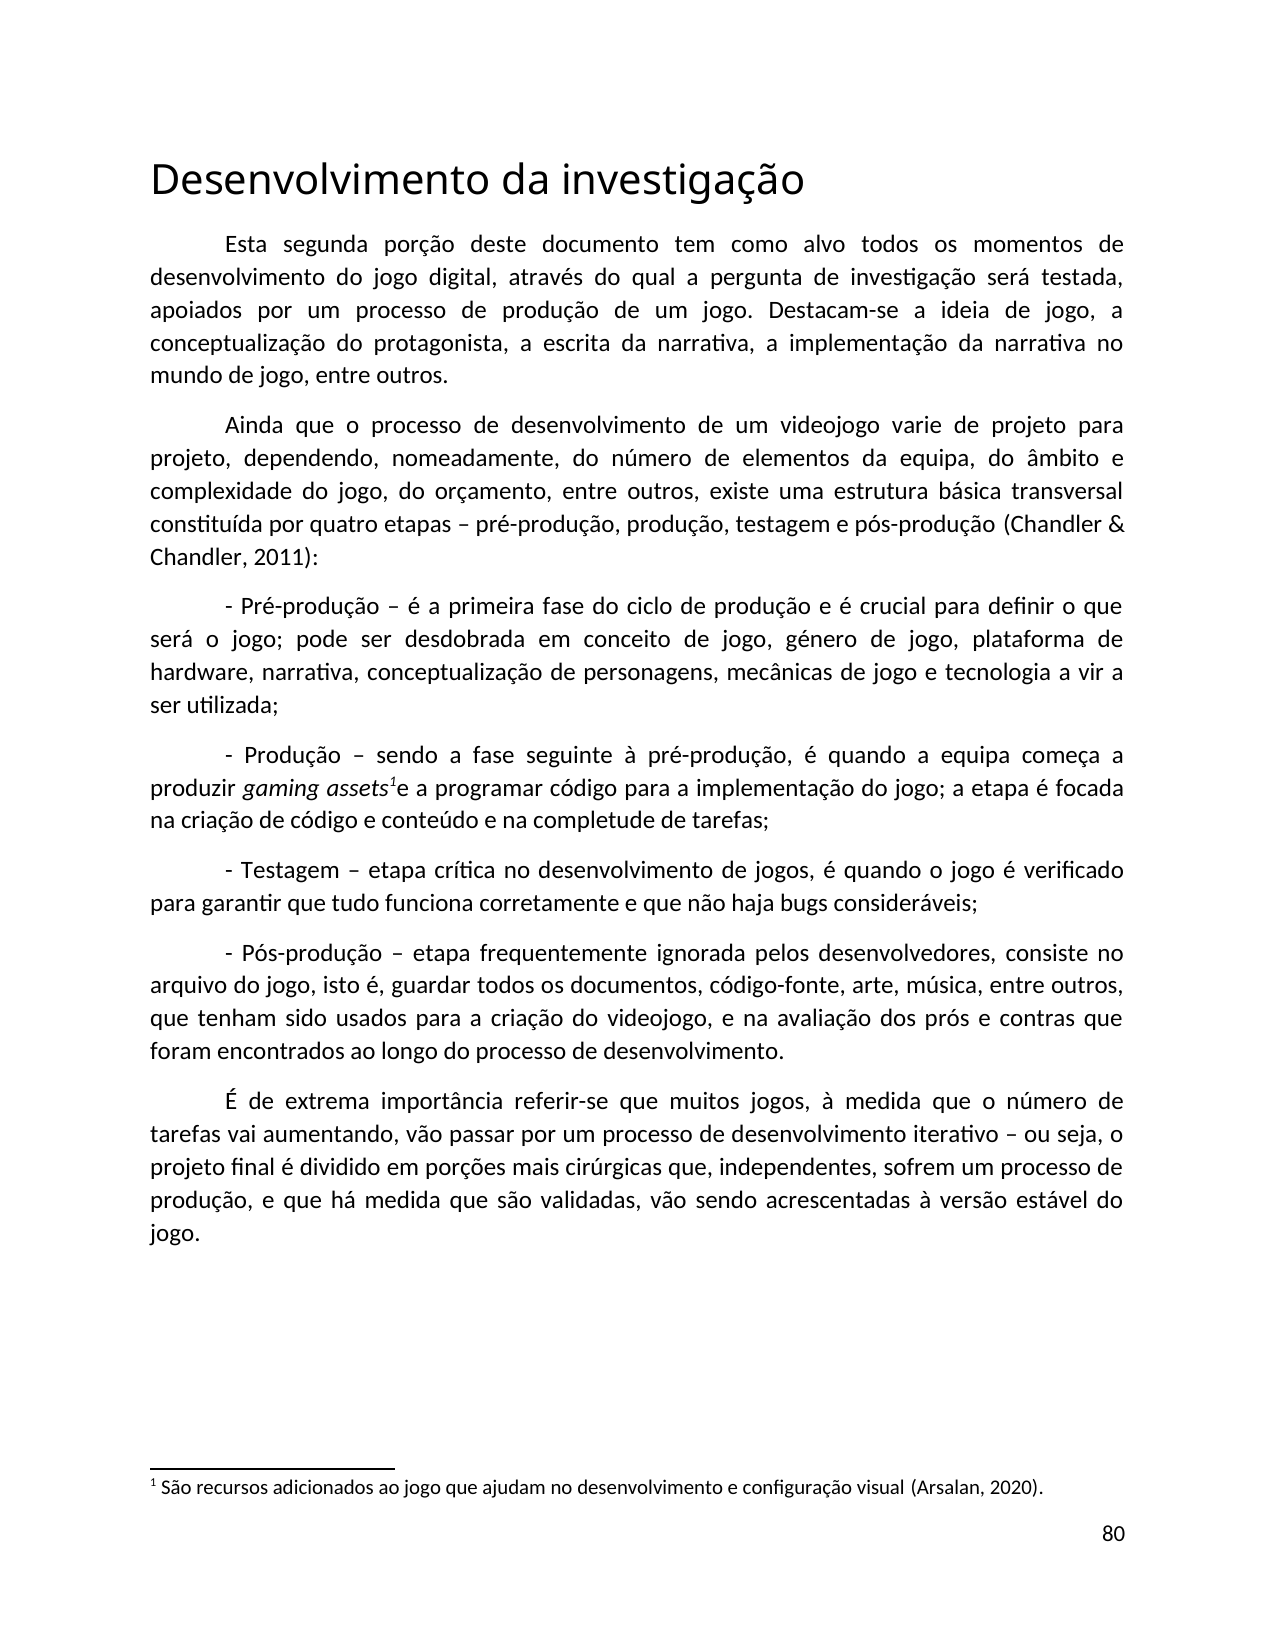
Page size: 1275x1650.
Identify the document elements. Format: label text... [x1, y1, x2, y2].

text Desenvolvimento da investigação [150, 150, 1125, 207]
text Esta segunda porção deste documento tem como alvo todos os momentos de desenvolvimento do jogo digital, através do qual a pergunta de investigação será testada, apoiados por um processo de produção de um jogo. Destacam-se a ideia de jogo, a conceptualização do protagonista, a escrita da narrativa, a implementação da narrativa no mundo de jogo, entre outros. [150, 228, 1125, 390]
text Ainda que o processo de desenvolvimento de um videojogo varie de projeto para projeto, dependendo, nomeadamente, do número de elementos da equipa, do âmbito e complexidade do jogo, do orçamento, entre outros, existe uma estrutura básica transversal constituída por quatro etapas – pré-produção, produção, testagem e pós-produção (Chandler & Chandler, 2011): [150, 409, 1125, 571]
text - Pós-produção – etapa frequentemente ignorada pelos desenvolvedores, consiste no arquivo do jogo, isto é, guardar todos os documentos, código-fonte, arte, música, entre outros, que tenham sido usados para a criação do videojogo, e na avaliação dos prós e contras que foram encontrados ao longo do processo de desenvolvimento. [150, 937, 1125, 1066]
text - Produção – sendo a fase seguinte à pré-produção, é quando a equipa começa a produzir gaming assetse a programar código para a implementação do jogo; a etapa é focada na criação de código e conteúdo e na completude de tarefas; [150, 739, 1125, 835]
text É de extrema importância referir-se que muitos jogos, à medida que o número de tarefas vai aumentando, vão passar por um processo de desenvolvimento iterativo – ou seja, o projeto final é dividido em porções mais cirúrgicas que, independentes, sofrem um processo de produção, e que há medida que são validadas, vão sendo acrescentadas à versão estável do jogo. [150, 1085, 1125, 1247]
text - Testagem – etapa crítica no desenvolvimento de jogos, é quando o jogo é verificado para garantir que tudo funciona corretamente e que não haja bugs consideráveis; [150, 854, 1125, 918]
text - Pré-produção – é a primeira fase do ciclo de produção e é crucial para definir o que será o jogo; pode ser desdobrada em conceito de jogo, género de jogo, plataforma de hardware, narrativa, conceptualização de personagens, mecânicas de jogo e tecnologia a vir a ser utilizada; [150, 590, 1125, 720]
